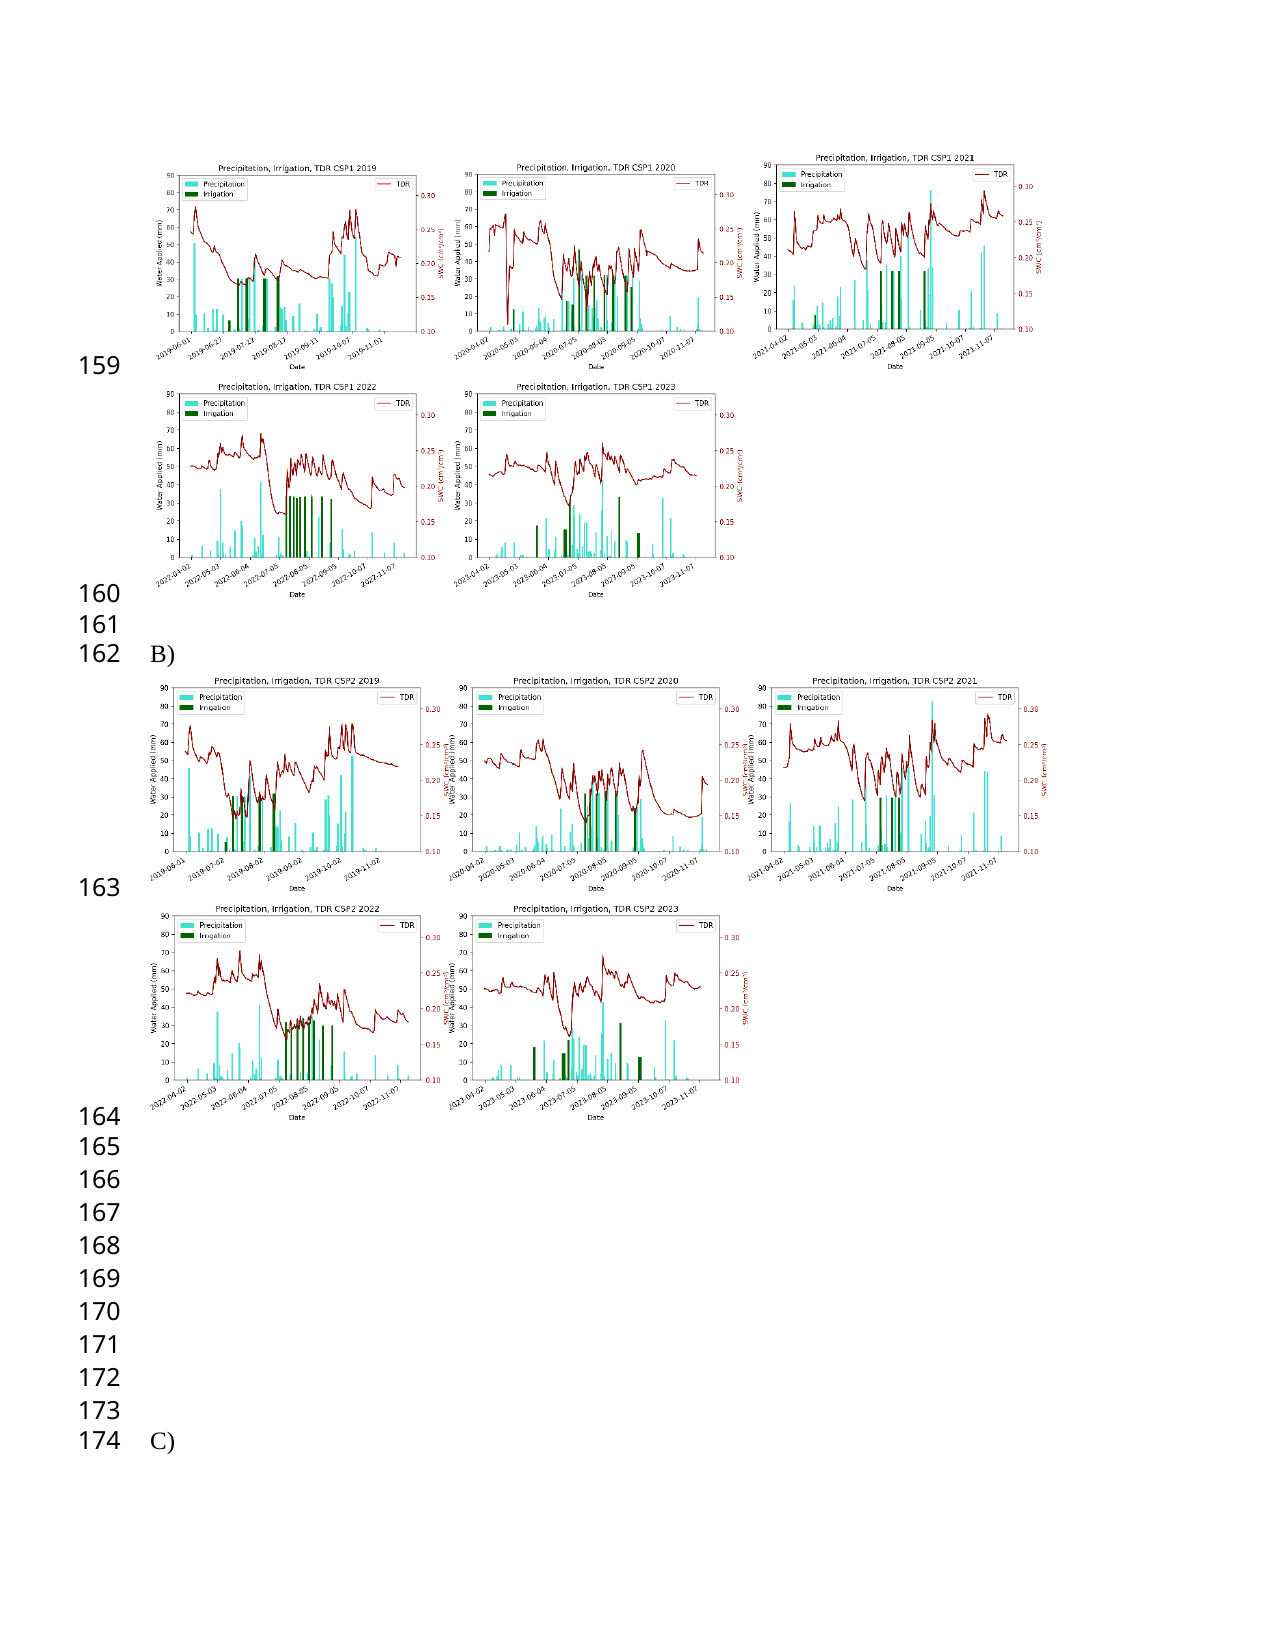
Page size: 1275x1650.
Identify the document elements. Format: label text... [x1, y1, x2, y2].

picture [150, 378, 748, 603]
text C) [150, 1426, 1125, 1455]
picture [150, 672, 1047, 897]
picture [150, 150, 1047, 375]
picture [150, 900, 748, 1126]
text B) [150, 639, 1125, 668]
